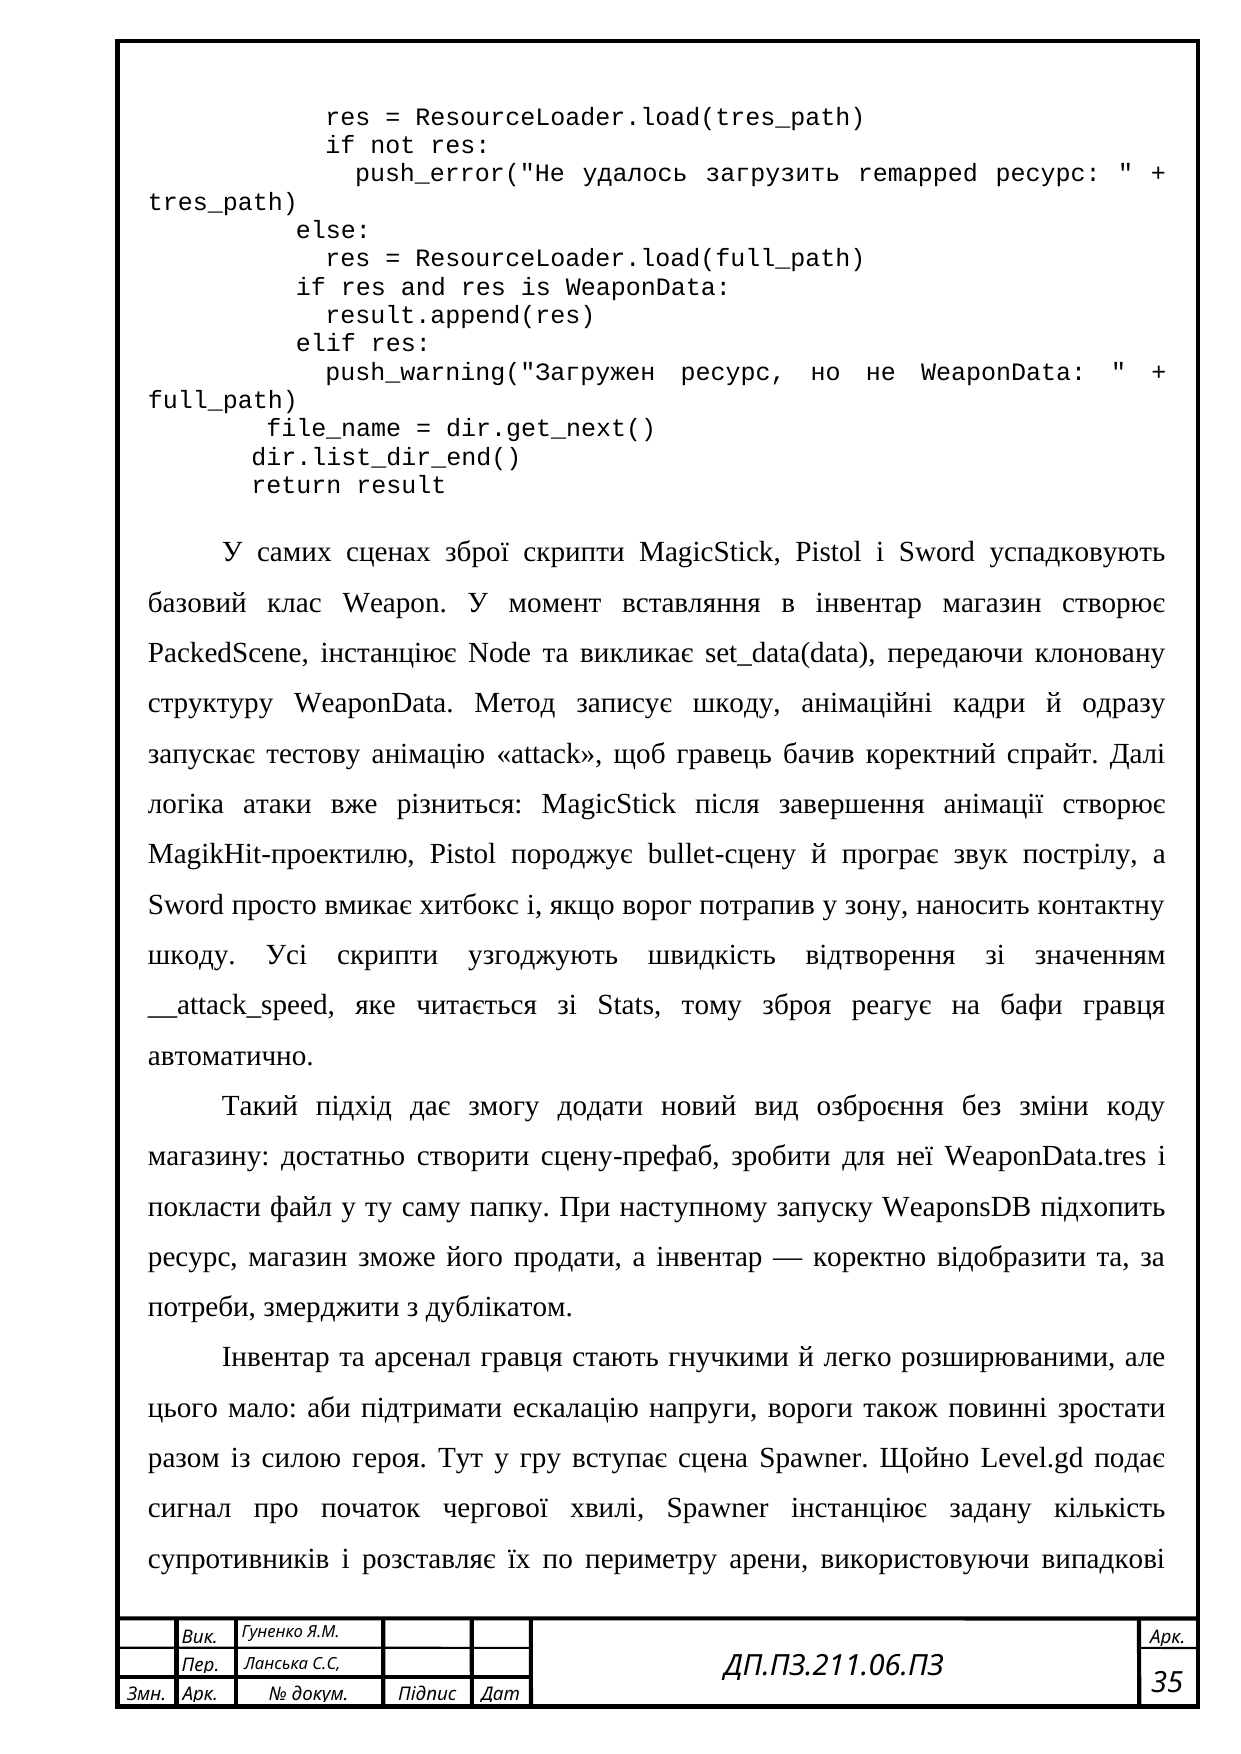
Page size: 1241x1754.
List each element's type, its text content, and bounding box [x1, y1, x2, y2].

text if not res: [148, 133, 1166, 161]
text dir.list_dir_end() [148, 444, 1166, 473]
text elif res: [148, 331, 1166, 359]
text Такий підхід дає змогу додати новий вид озброєння без зміни коду магазину: достатньо створити сцену‑префаб, зробити для неї WeaponData.tres і покласти файл у ту саму папку. При наступному запуску WeaponsDB підхопить ресурс, магазин зможе його продати, а інвентар — коректно відобразити та, за потреби, змерджити з дублікатом. [148, 1088, 1166, 1323]
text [148, 1339, 1166, 1574]
text else: [148, 218, 1166, 246]
text res = ResourceLoader.load(tres_path) [148, 104, 1166, 133]
text У самих сценах зброї скрипти MagicStick, Pistol і Sword успадковують базовий клас Weapon. У момент вставляння в інвентар магазин створює PackedScene, інстанціює Nodе та викликає set_data(data), передаючи клоновану структуру WeaponData. Метод записує шкоду, анімаційні кадри й одразу запускає тестову анімацію «attack», щоб гравець бачив коректний спрайт. Далі логіка атаки вже різниться: MagicStick після завершення анімації створює MagikHit‑проектилю, Pistol породжує bullet‑сцену й програє звук пострілу, а Sword просто вмикає хитбокс і, якщо ворог потрапив у зону, наносить контактну шкоду. Усі скрипти узгоджують швидкість відтворення зі значенням __attack_speed, яке читається зі Stats, тому зброя реагує на бафи гравця автоматично. [148, 534, 1166, 1071]
text if res and res is WeaponData: [148, 274, 1166, 303]
text file_name = dir.get_next() [148, 416, 1166, 444]
text push_warning("Загружен ресурс, но не WeaponData: " + full_path) [148, 359, 1166, 416]
text push_error("Не удалось загрузить remapped ресурс: " + tres_path) [148, 161, 1166, 218]
text res = ResourceLoader.load(full_path) [148, 246, 1166, 274]
text result.append(res) [148, 303, 1166, 331]
text return result [148, 473, 1166, 501]
